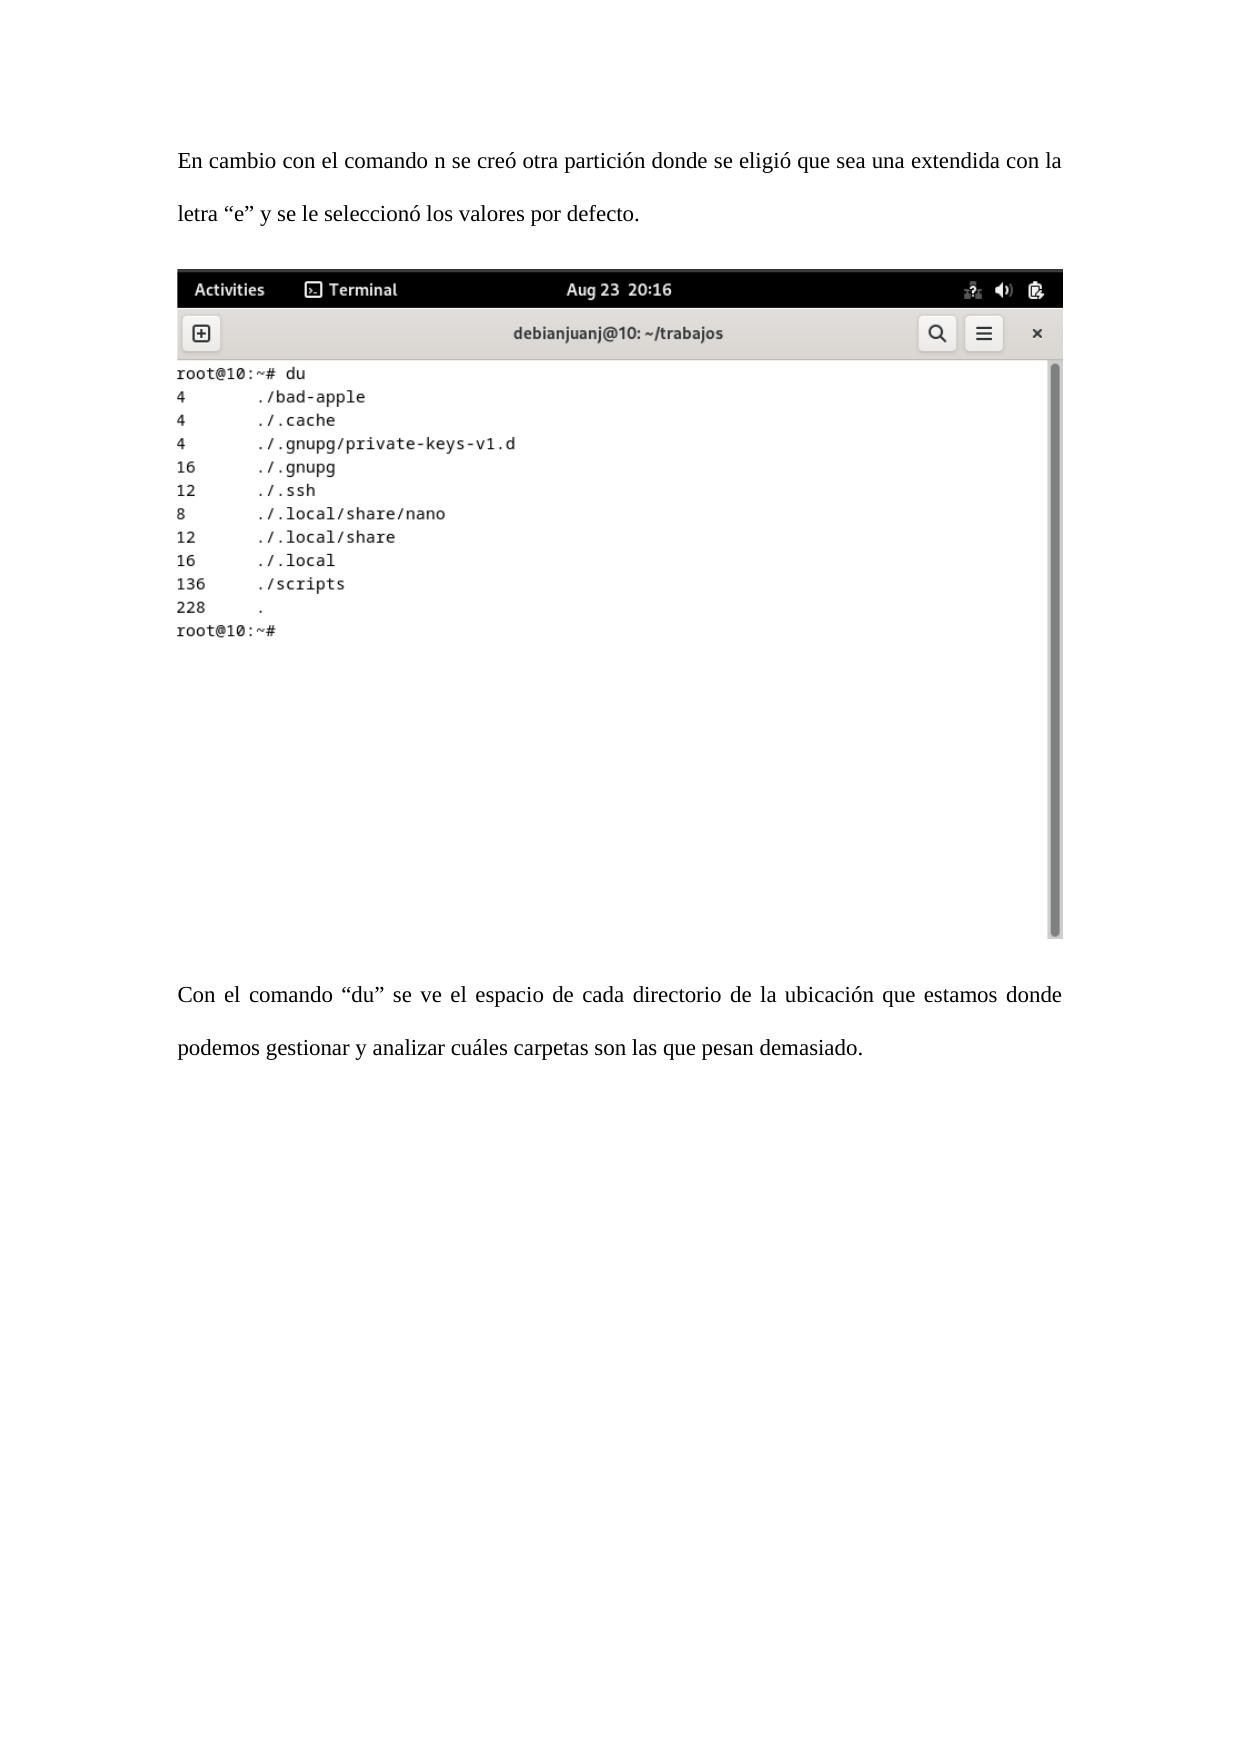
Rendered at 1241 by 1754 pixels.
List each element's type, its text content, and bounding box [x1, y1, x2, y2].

text En cambio con el comando n se creó otra partición donde se eligió que sea una extendida con la letra “e” y se le seleccionó los valores por defecto. [177, 148, 1063, 227]
picture [177, 269, 1063, 939]
text Con el comando “du” se ve el espacio de cada directorio de la ubicación que estamos donde podemos gestionar y analizar cuáles carpetas son las que pesan demasiado. [177, 981, 1063, 1061]
